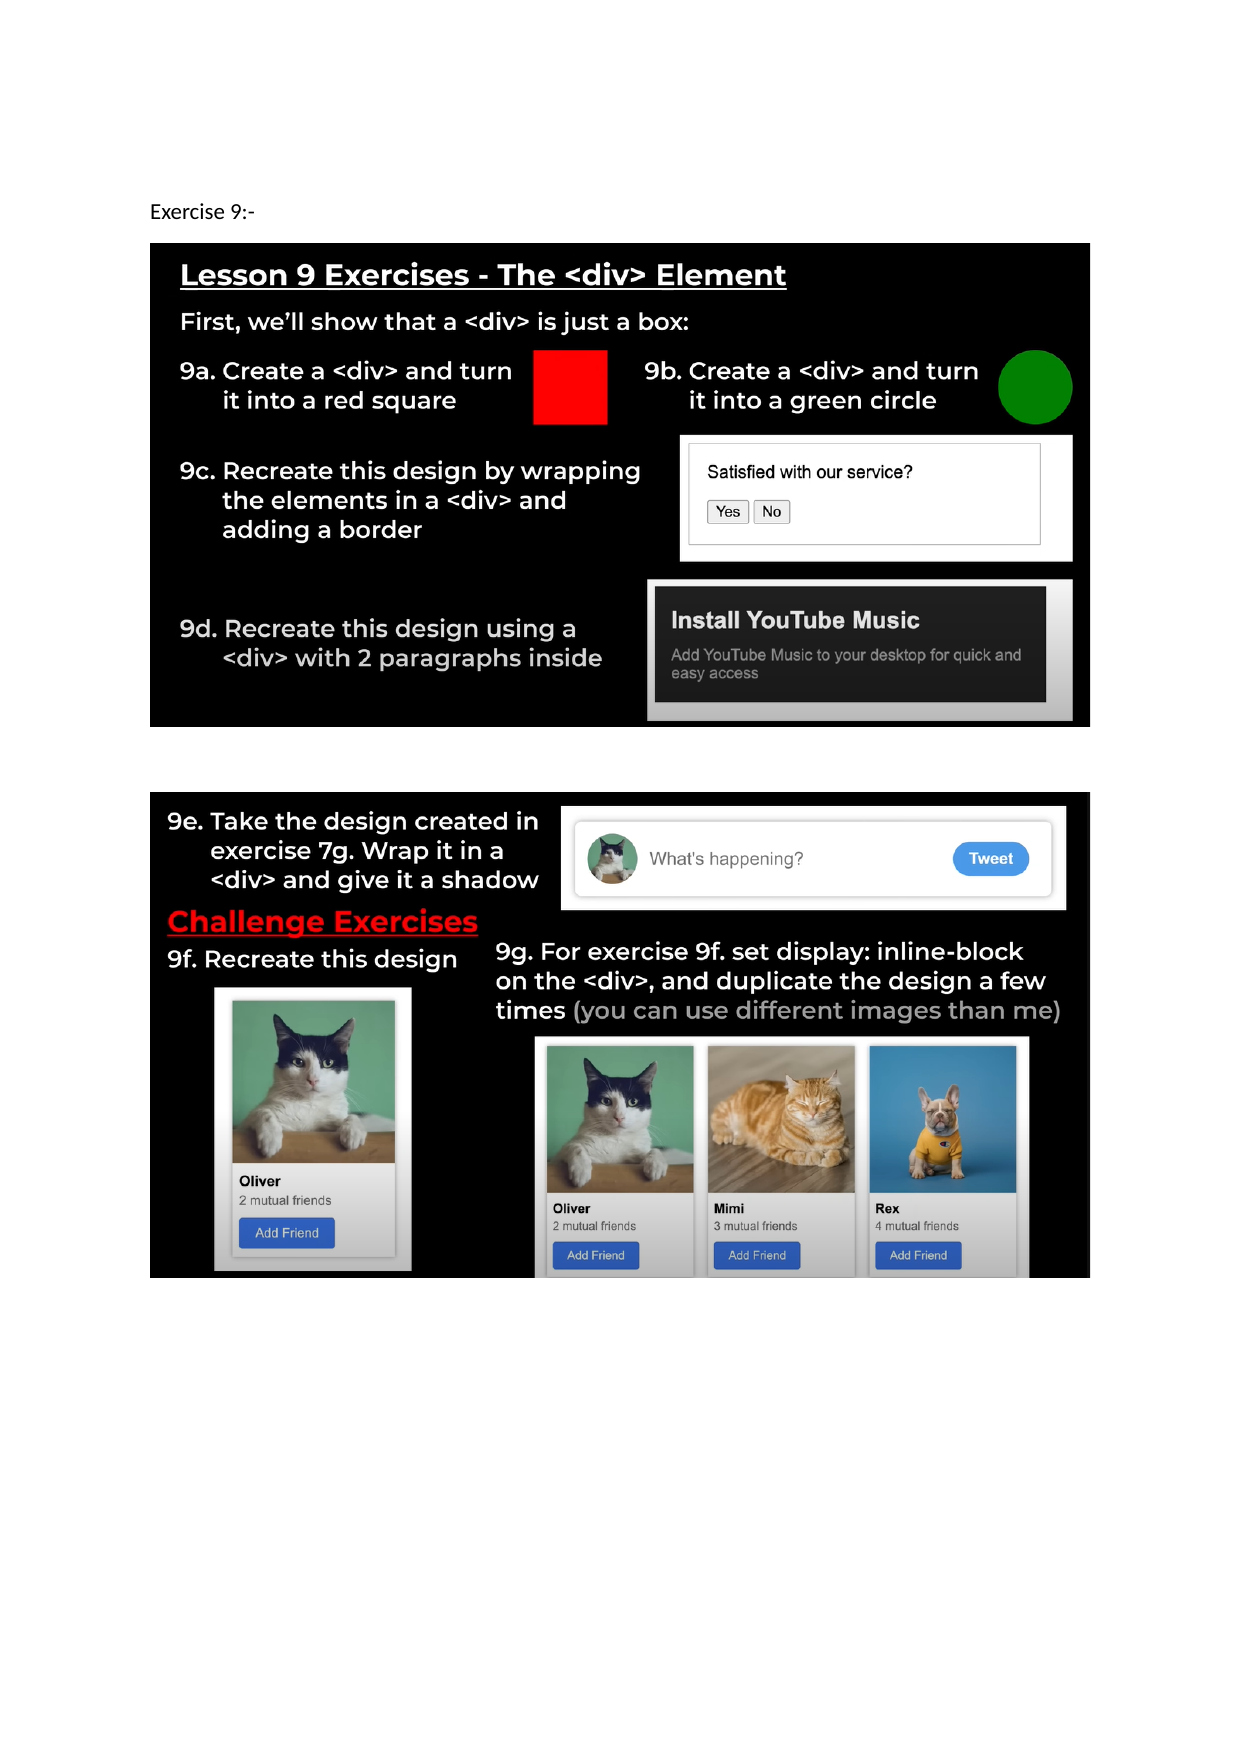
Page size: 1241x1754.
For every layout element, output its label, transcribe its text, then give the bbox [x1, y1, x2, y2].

picture [150, 243, 1091, 727]
text Exercise 9:- [150, 197, 1090, 225]
picture [150, 792, 1091, 1278]
